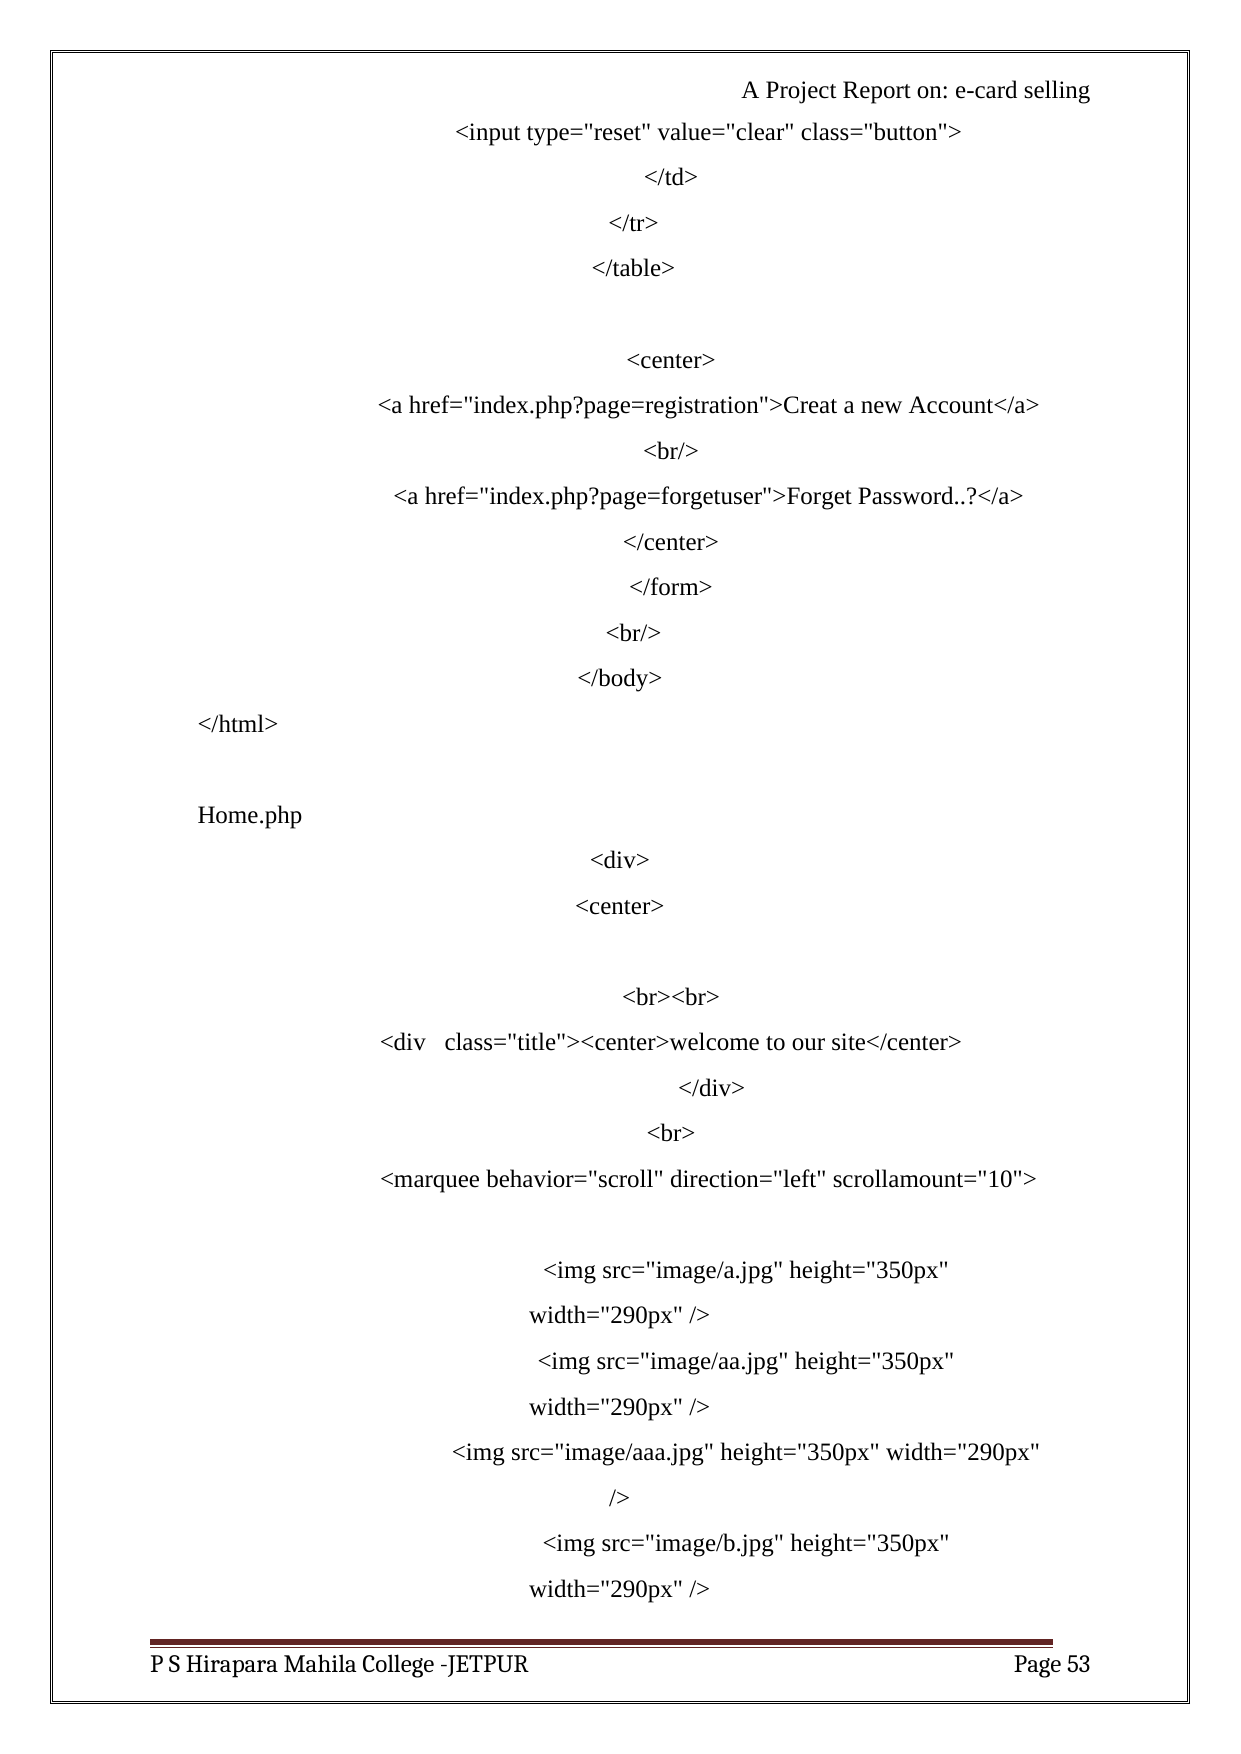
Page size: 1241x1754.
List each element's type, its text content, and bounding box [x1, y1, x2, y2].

title <img src="image/aa.jpg" height="350px" width="290px" /> [197, 1333, 1042, 1424]
title </body> [197, 650, 1042, 696]
title <img src="image/aaa.jpg" height="350px" width="290px" /> [197, 1424, 1042, 1515]
title </div> [197, 1060, 1042, 1106]
title </table> [197, 240, 1042, 286]
title </tr> [197, 195, 1042, 240]
title <a href="index.php?page=registration">Creat a new Account</a> [197, 377, 1042, 423]
title </td> [197, 149, 1042, 195]
title </center> [197, 514, 1042, 559]
title <img src="image/b.jpg" height="350px" width="290px" /> [197, 1515, 1042, 1606]
title </html> [197, 696, 1042, 741]
title <center> [197, 878, 1042, 923]
title <br> [197, 1106, 1042, 1151]
title <center> [197, 332, 1042, 377]
title <br/> [197, 423, 1042, 468]
title Home.php [197, 787, 1042, 832]
title <br><br> [197, 969, 1042, 1014]
title <marquee behavior="scroll" direction="left" scrollamount="10"> [197, 1151, 1042, 1242]
title </form> [197, 559, 1042, 605]
title <a href="index.php?page=forgetuser">Forget Password..?</a> [197, 468, 1042, 514]
title <br/> [197, 605, 1042, 650]
title <div> [197, 832, 1042, 878]
title <div class="title"><center>welcome to our site</center> [197, 1014, 1042, 1060]
title <img src="image/a.jpg" height="350px" width="290px" /> [197, 1242, 1042, 1333]
title <input type="reset" value="clear" class="button"> [197, 104, 1042, 149]
